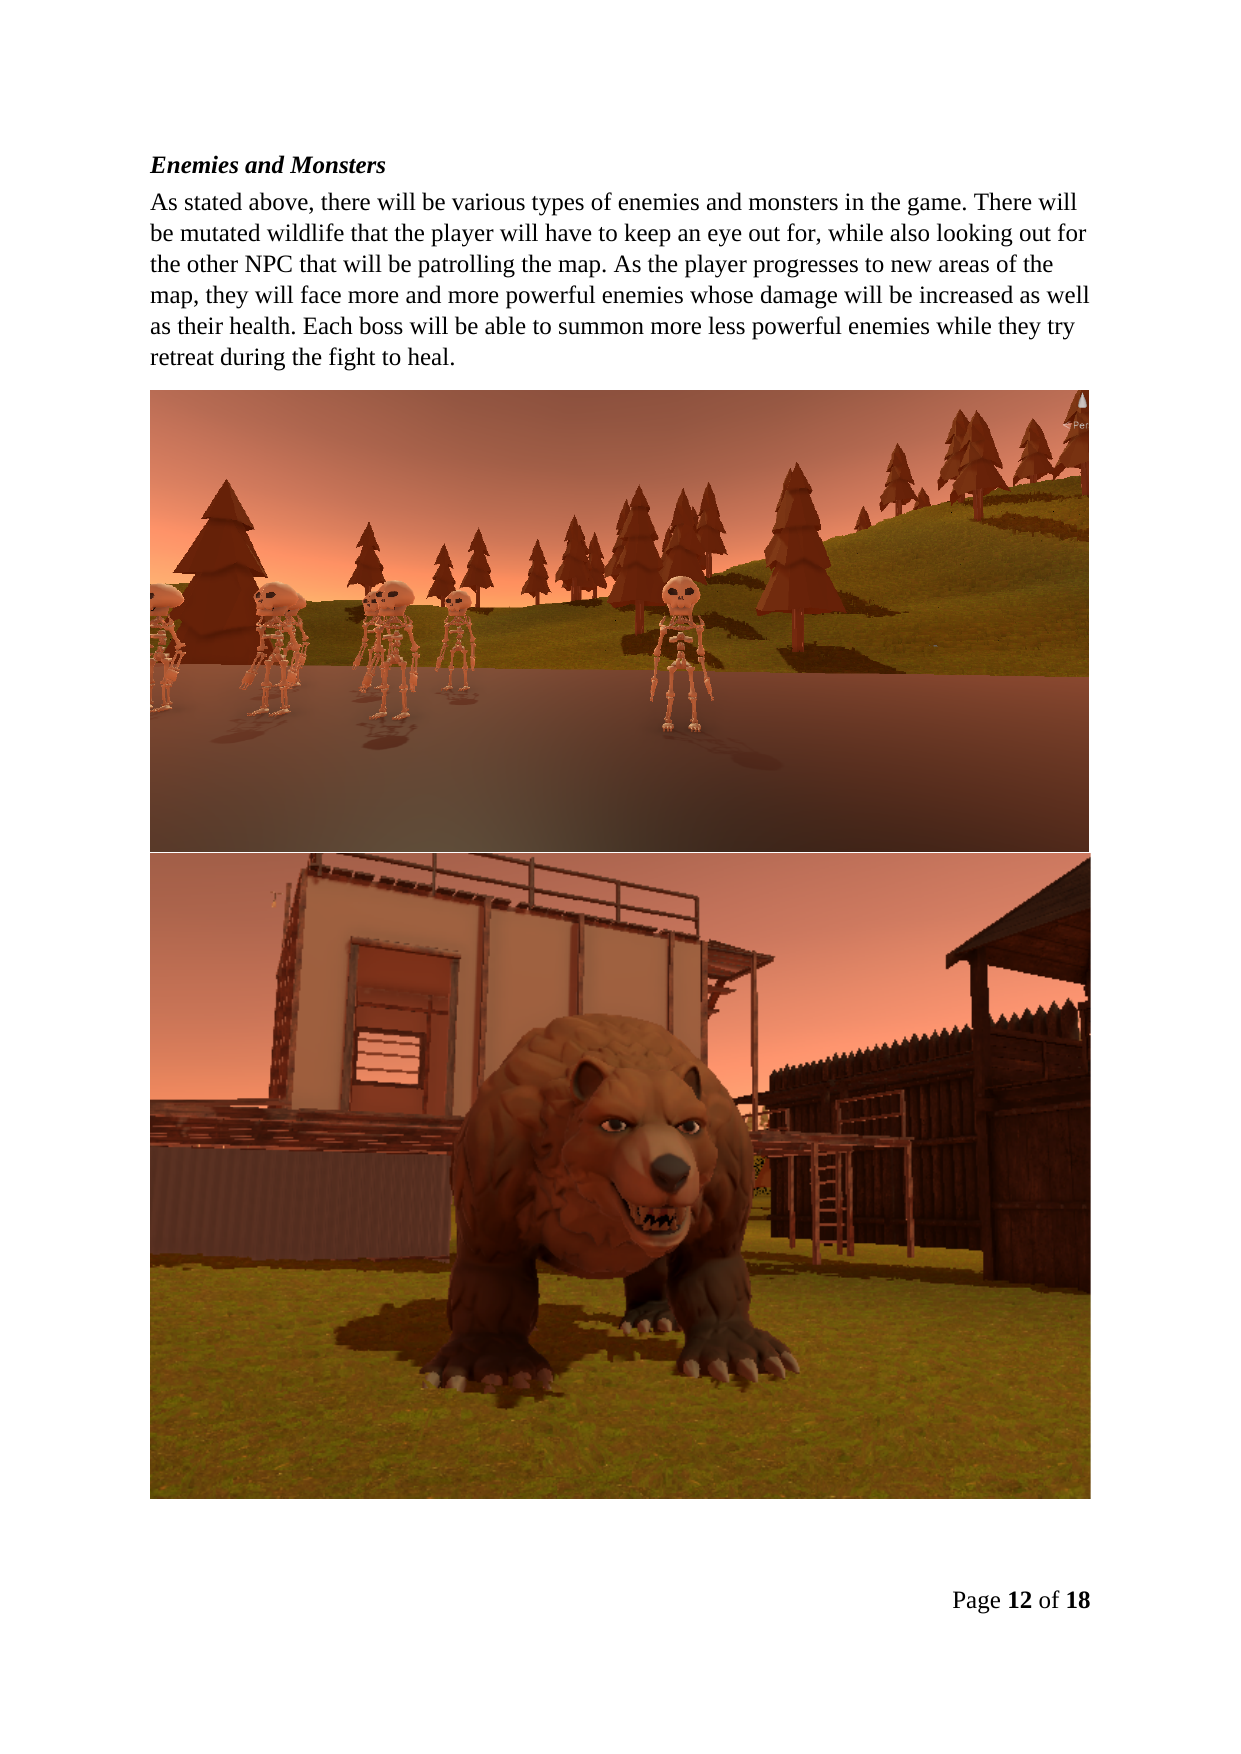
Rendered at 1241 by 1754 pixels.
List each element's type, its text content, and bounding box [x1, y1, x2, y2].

subtitle Enemies and Monsters [150, 150, 1090, 179]
text As stated above, there will be various types of enemies and monsters in the game. There will be mutated wildlife that the player will have to keep an eye out for, while also looking out for the other NPC that will be patrolling the map. As the player progresses to new areas of the map, they will face more and more powerful enemies whose damage will be increased as well as their health. Each boss will be able to summon more less powerful enemies while they try retreat during the fight to heal. [150, 187, 1090, 371]
picture [150, 390, 1089, 852]
picture [150, 853, 1091, 1499]
